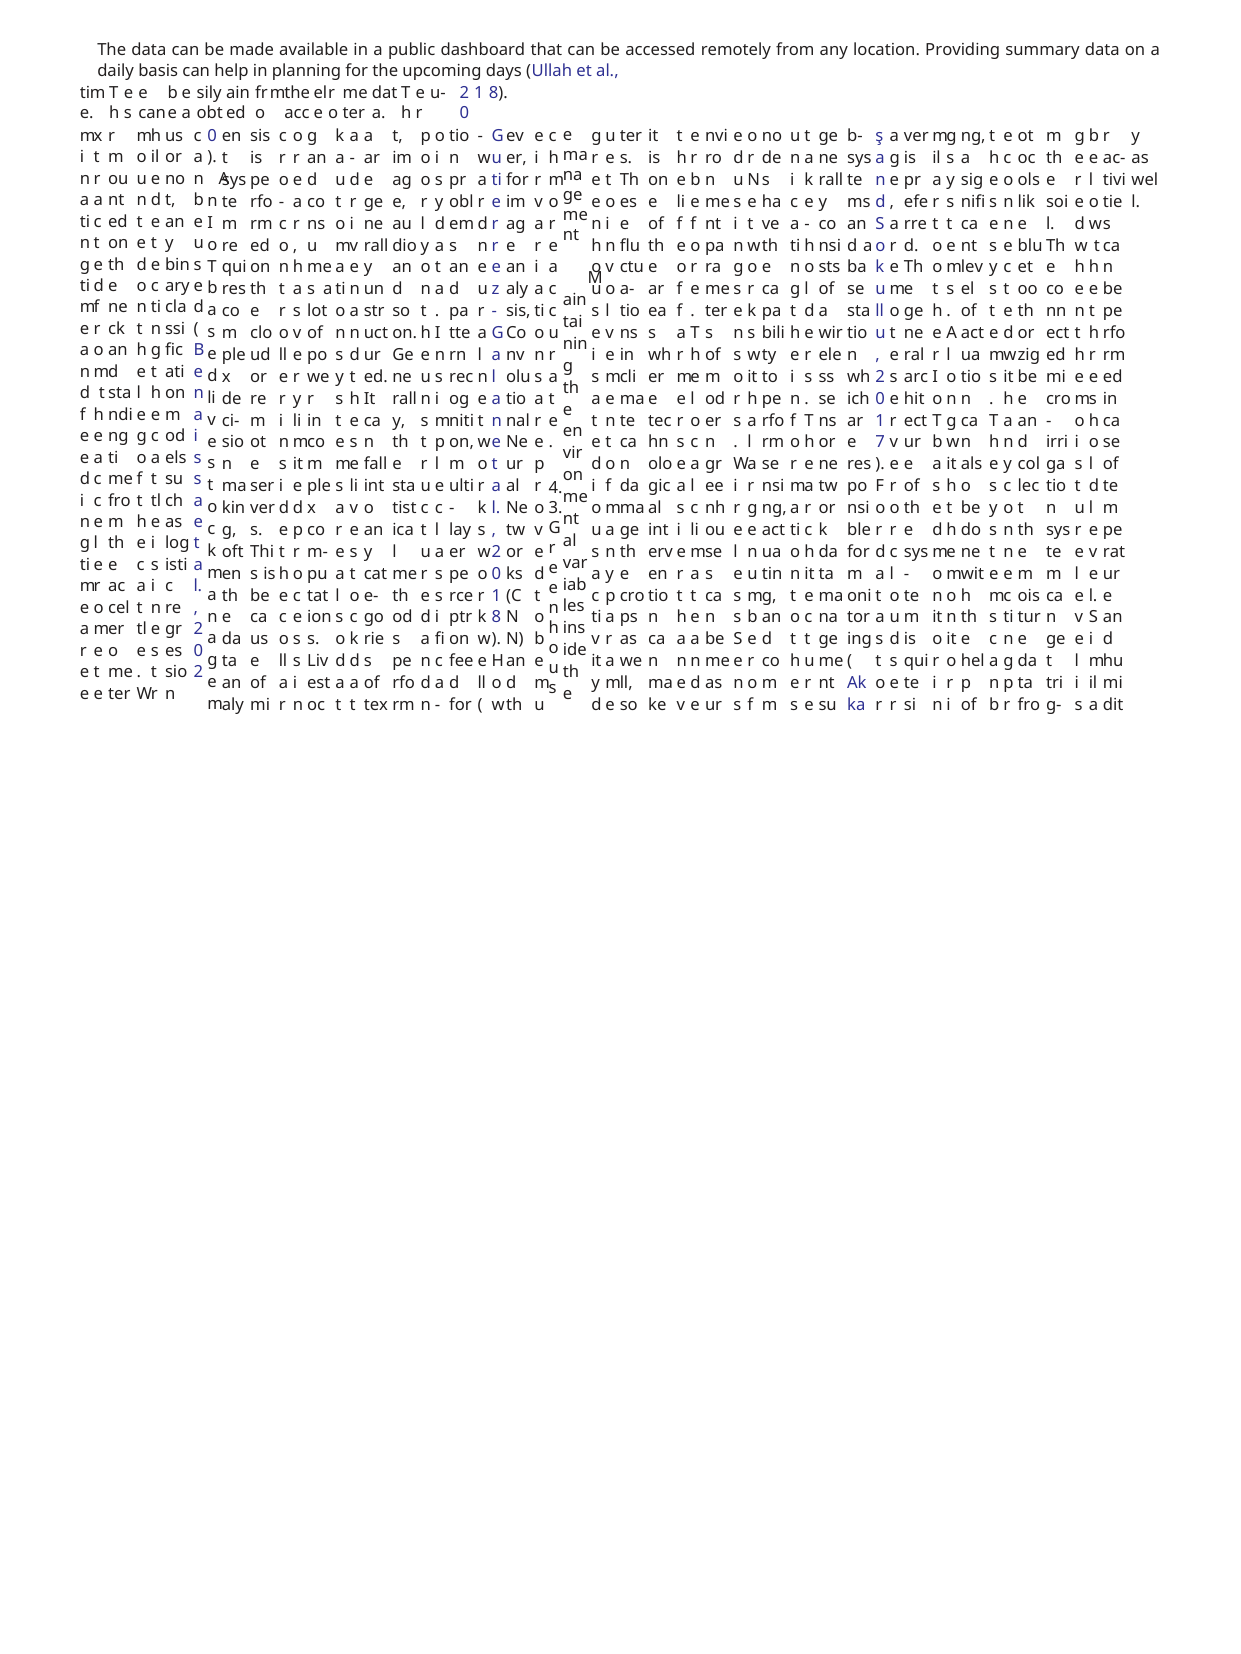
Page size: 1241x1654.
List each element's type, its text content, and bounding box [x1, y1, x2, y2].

text 4.3. Greenhouse management [548, 477, 563, 697]
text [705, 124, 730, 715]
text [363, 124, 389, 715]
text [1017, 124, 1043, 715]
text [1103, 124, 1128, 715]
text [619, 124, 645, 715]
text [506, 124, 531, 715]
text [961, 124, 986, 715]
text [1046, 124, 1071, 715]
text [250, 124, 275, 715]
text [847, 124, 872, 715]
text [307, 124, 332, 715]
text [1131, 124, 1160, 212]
text The data can be made available in a public dashboard that can be accessed remotely from any location. Providing summary data on a daily basis can help in planning for the upcoming days (Ullah et al., [97, 38, 1161, 81]
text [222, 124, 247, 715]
text time. These can be easily obtained from the accelerometer data. The ru- 2018). [79, 82, 518, 123]
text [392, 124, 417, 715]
text 4.3. Greenhouse management [563, 124, 591, 244]
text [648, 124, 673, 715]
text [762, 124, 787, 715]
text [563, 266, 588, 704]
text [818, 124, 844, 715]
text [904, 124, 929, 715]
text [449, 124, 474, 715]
